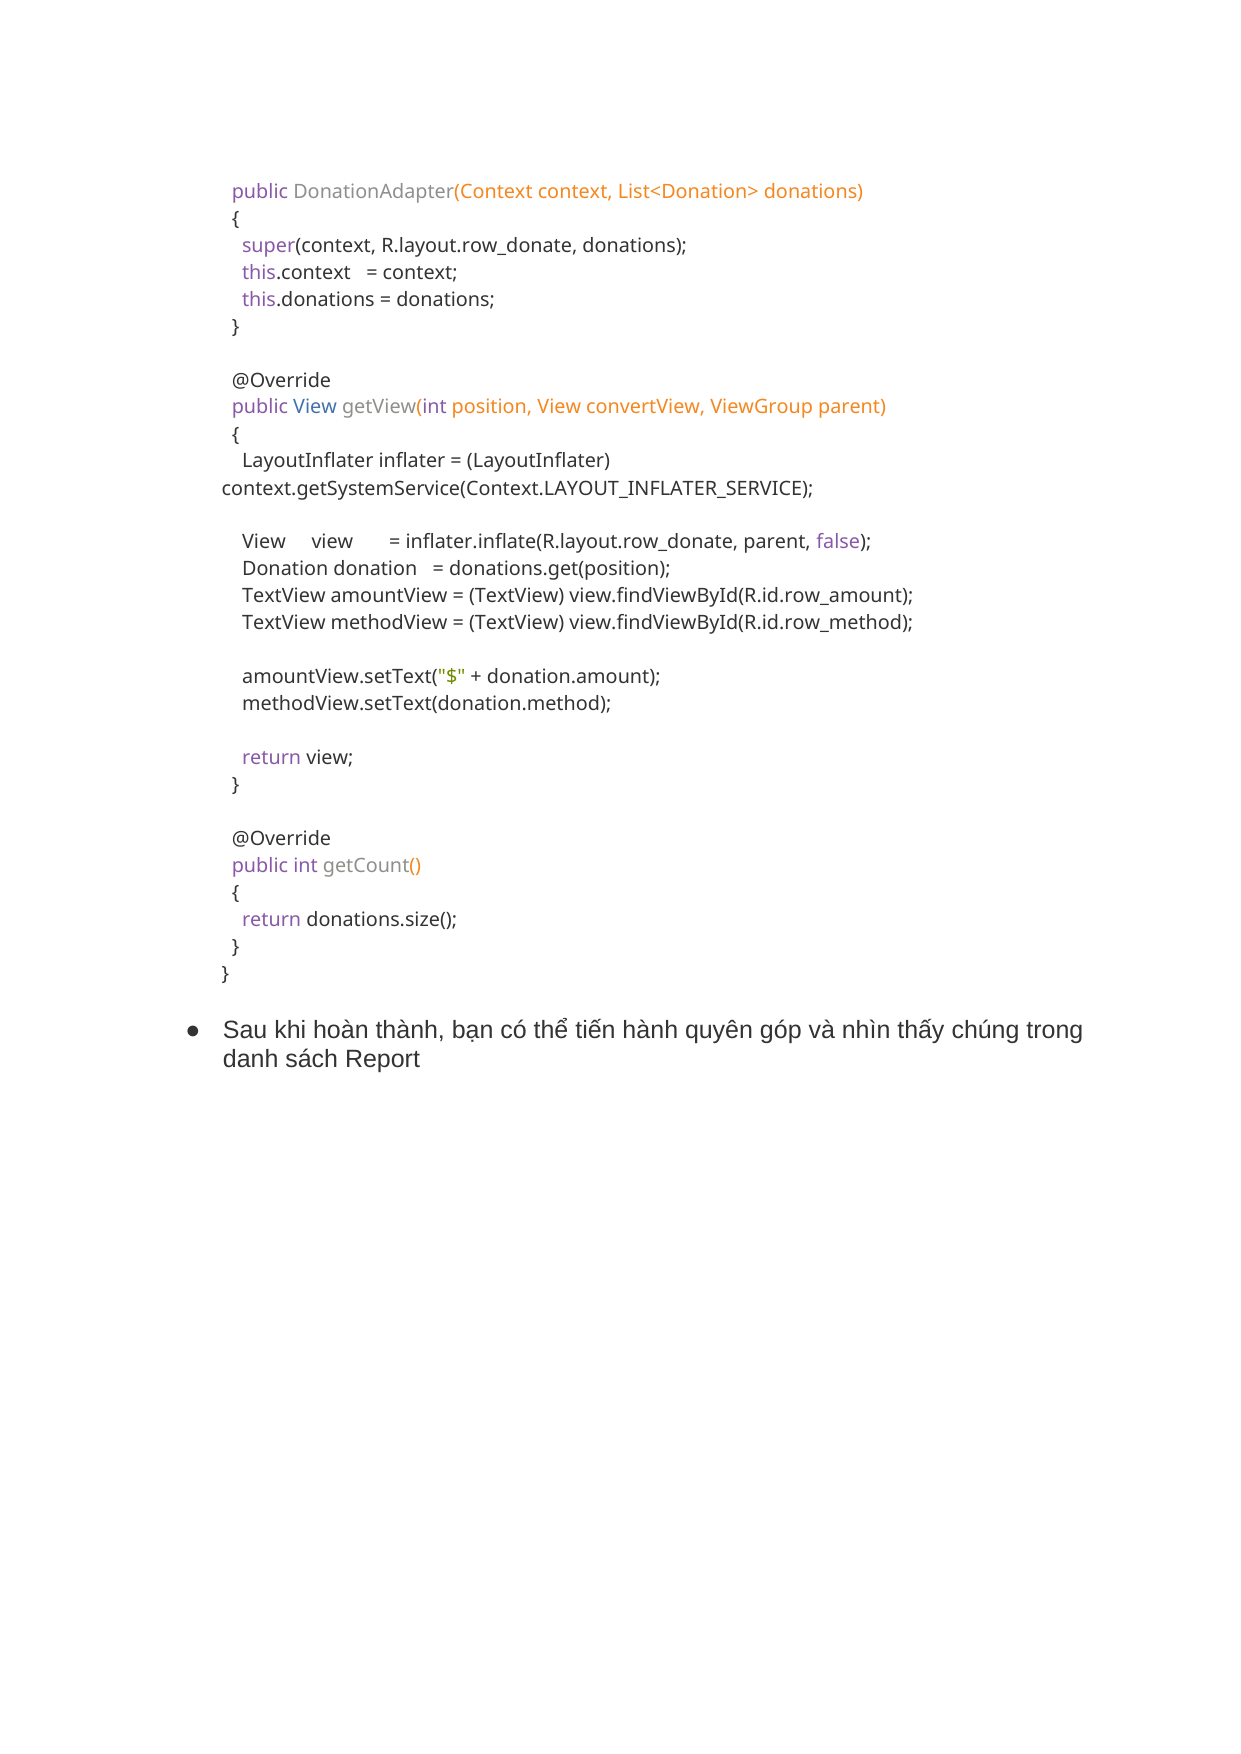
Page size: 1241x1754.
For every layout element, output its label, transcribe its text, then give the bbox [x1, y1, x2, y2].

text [221, 150, 1090, 986]
list Sau khi hoàn thành, bạn có thể tiến hành quyên góp và nhìn thấy chúng trong danh sách Report [185, 1016, 1090, 1073]
